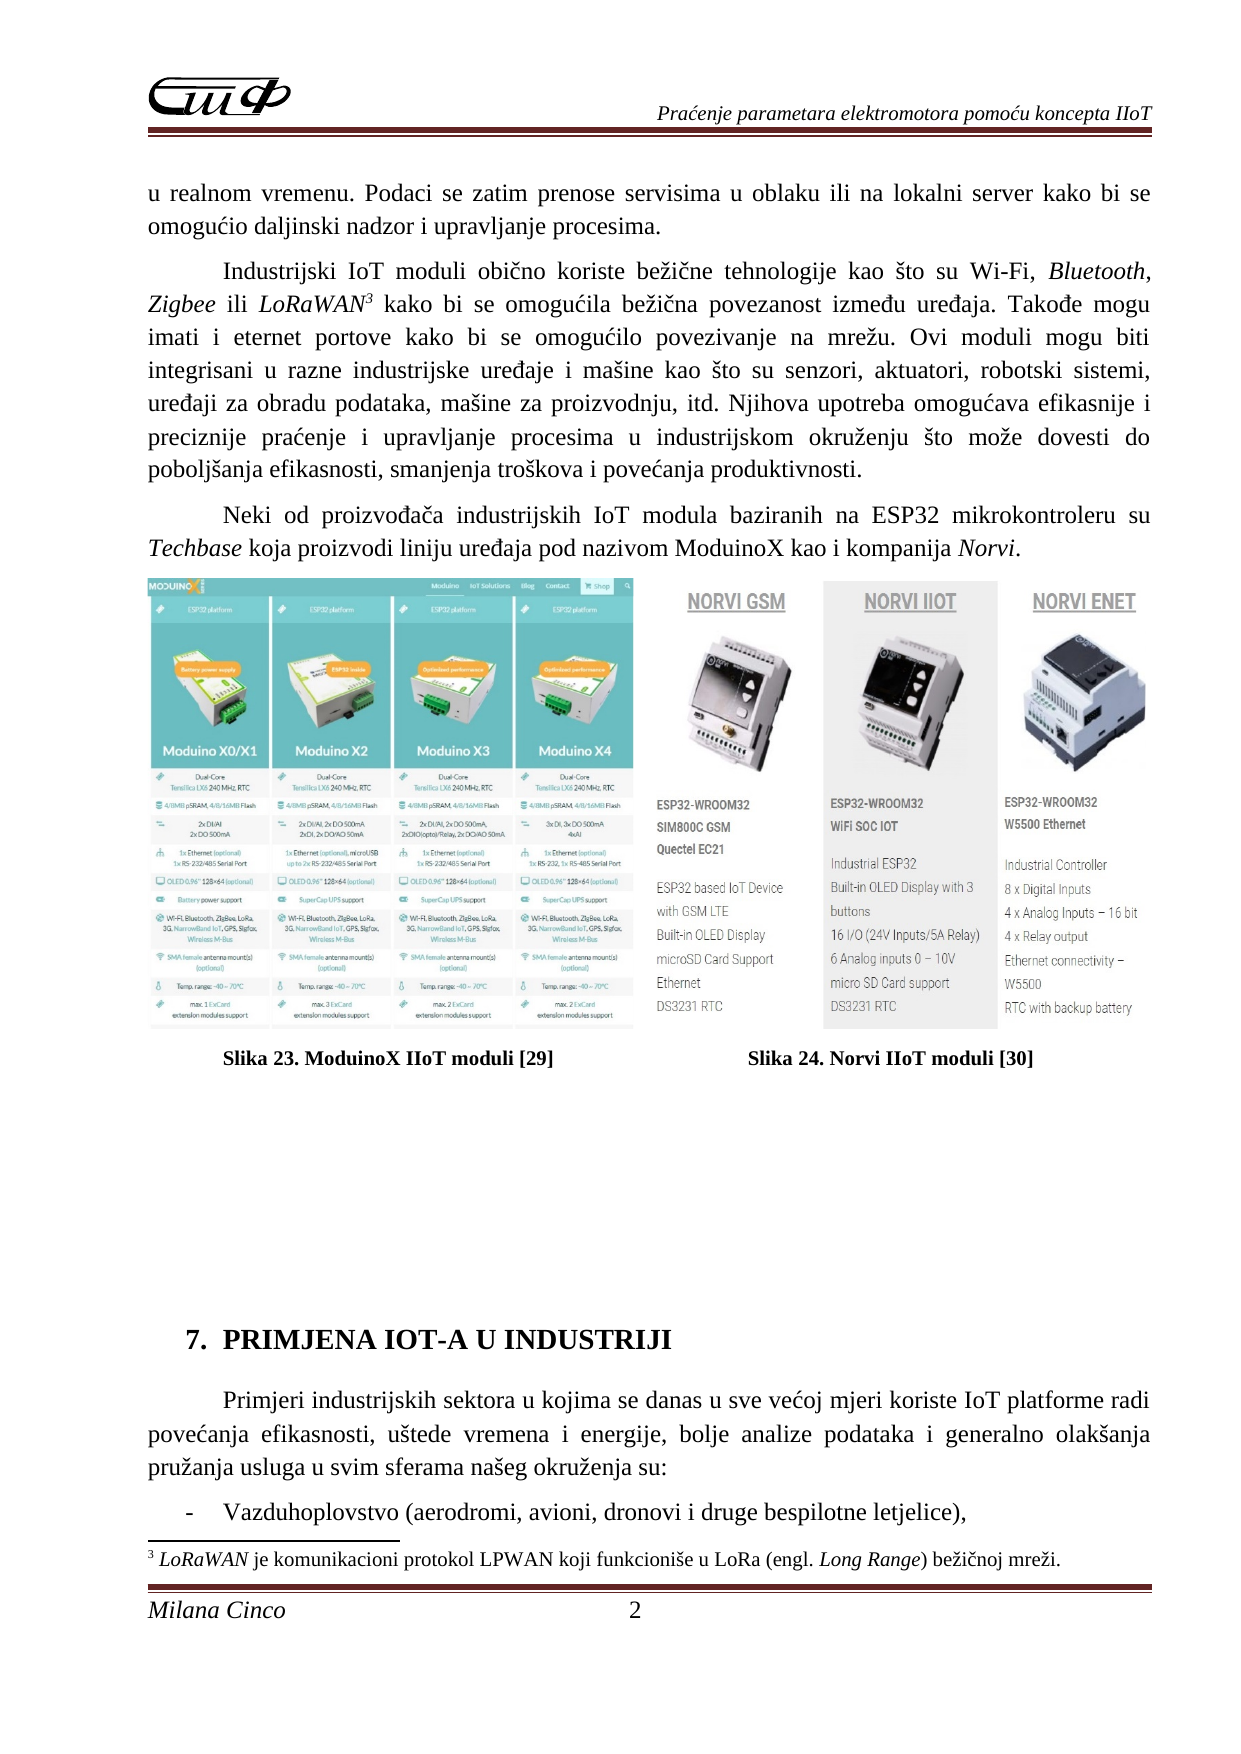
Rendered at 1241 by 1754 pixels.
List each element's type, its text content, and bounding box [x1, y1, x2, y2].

picture [147, 578, 634, 1029]
list Vazduhoplovstvo (aerodromi, avioni, dronovi i druge bespilotne letjelice), [185, 1497, 1152, 1526]
text Primjeri industrijskih sektora u kojima se danas u sve većoj mjeri koriste IoT platforme radi povećanja efikasnosti, uštede vremena i energije, bolje analize podataka i generalno olakšanja pružanja usluga u svim sferama našeg okruženja su: [148, 1386, 1152, 1480]
subtitle PRIMJENA IOT-A U INDUSTRIJI [185, 1322, 1152, 1356]
text Industrijski IoT moduli obično koriste bežične tehnologije kao što su Wi-Fi, Bluetooth, Zigbee ili LoRaWAN kako bi se omogućila bežična povezanost između uređaja. Takođe mogu imati i eternet portove kako bi se omogućilo povezivanje na mrežu. Ovi moduli mogu biti integrisani u razne industrijske uređaje i mašine kao što su senzori, aktuatori, robotski sistemi, uređaji za obradu podataka, mašine za proizvodnju, itd. Njihova upotreba omogućava efikasnije i preciznije praćenje i upravljanje procesima u industrijskom okruženju što može dovesti do poboljšanja efikasnosti, smanjenja troškova i povećanja produktivnosti. [148, 256, 1152, 483]
text Neki od proizvođača industrijskih IoT modula baziranih na ESP32 mikrokontroleru su Techbase koja proizvodi liniju uređaja pod nazivom ModuinoX kao i kompanija Norvi. [148, 500, 1152, 562]
picture [877, 580, 920, 1027]
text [148, 178, 1152, 240]
text Slika 23. ModuinoX IIoT moduli [29] Slika 24. Norvi IIoT moduli [30] [148, 1045, 1152, 1069]
